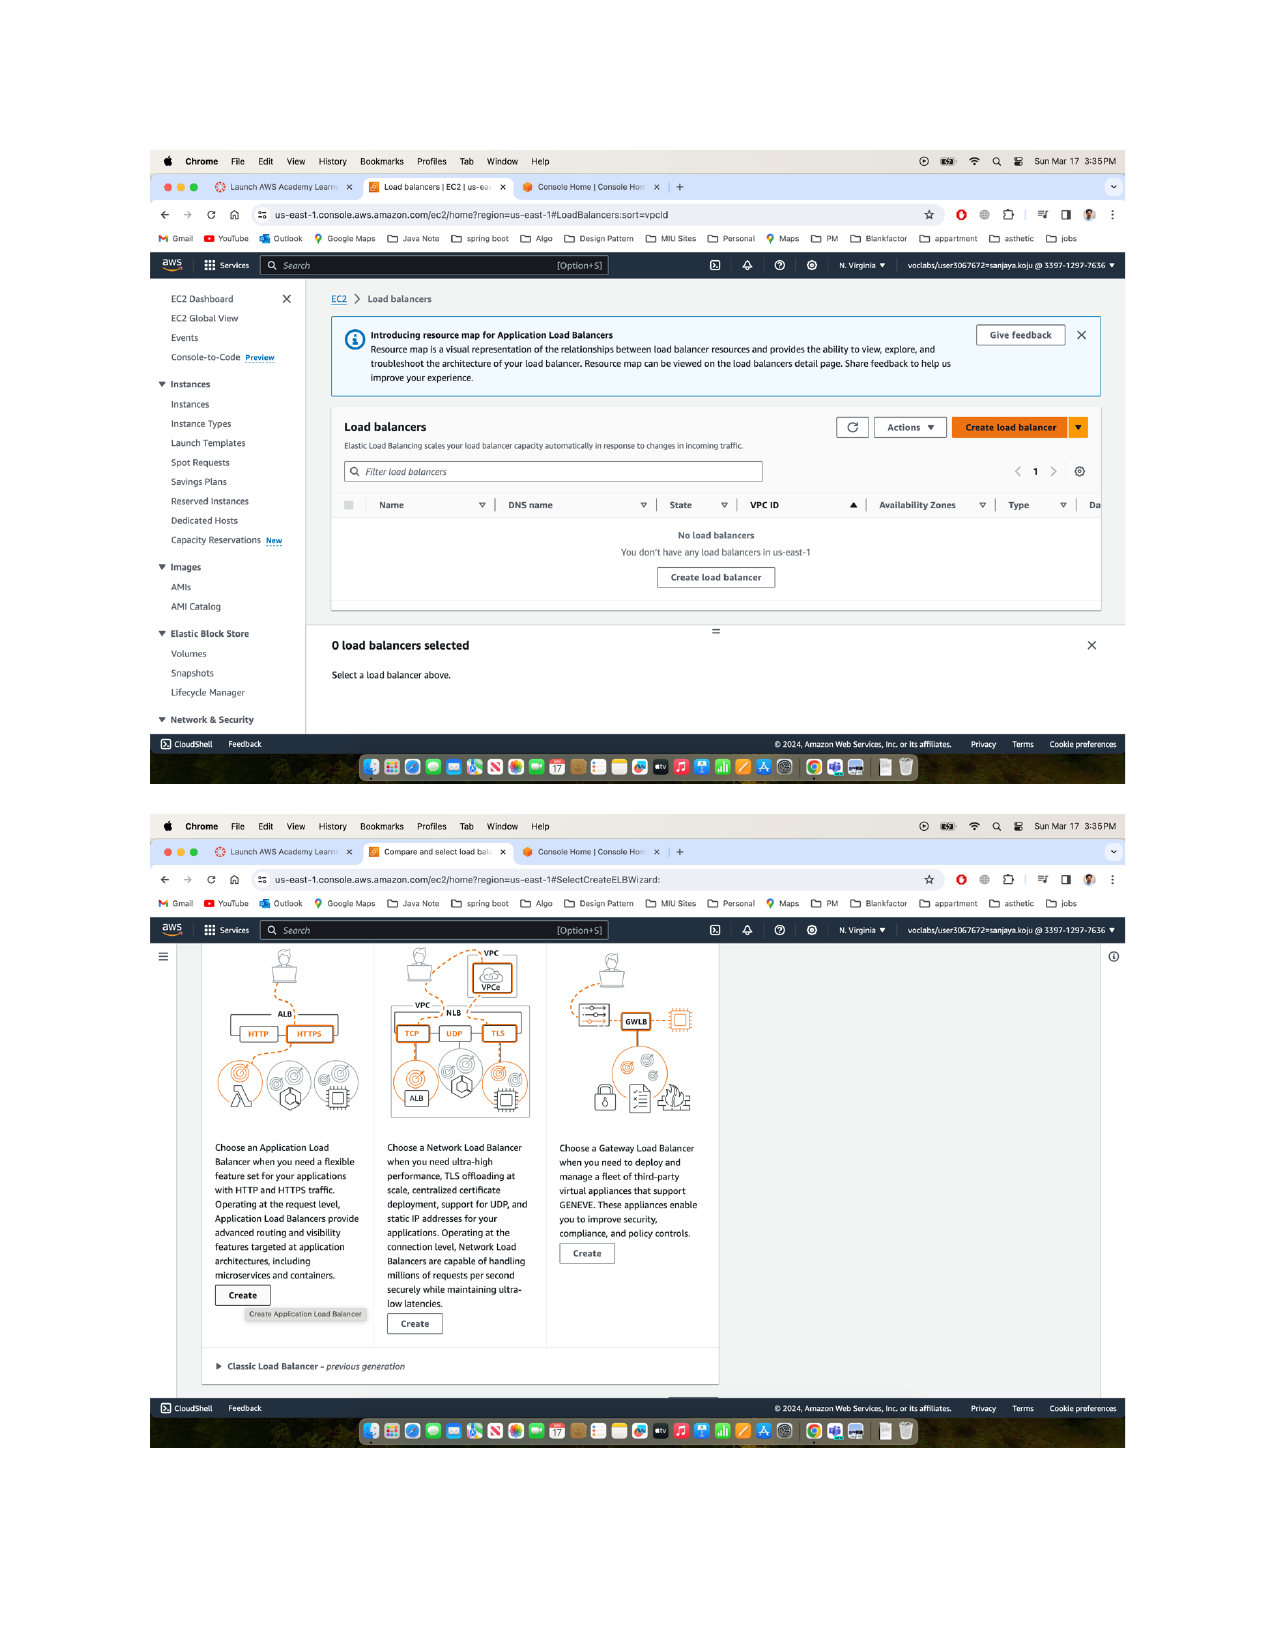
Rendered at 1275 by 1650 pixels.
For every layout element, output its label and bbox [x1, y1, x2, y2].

picture [150, 814, 1125, 1448]
picture [150, 150, 1125, 784]
